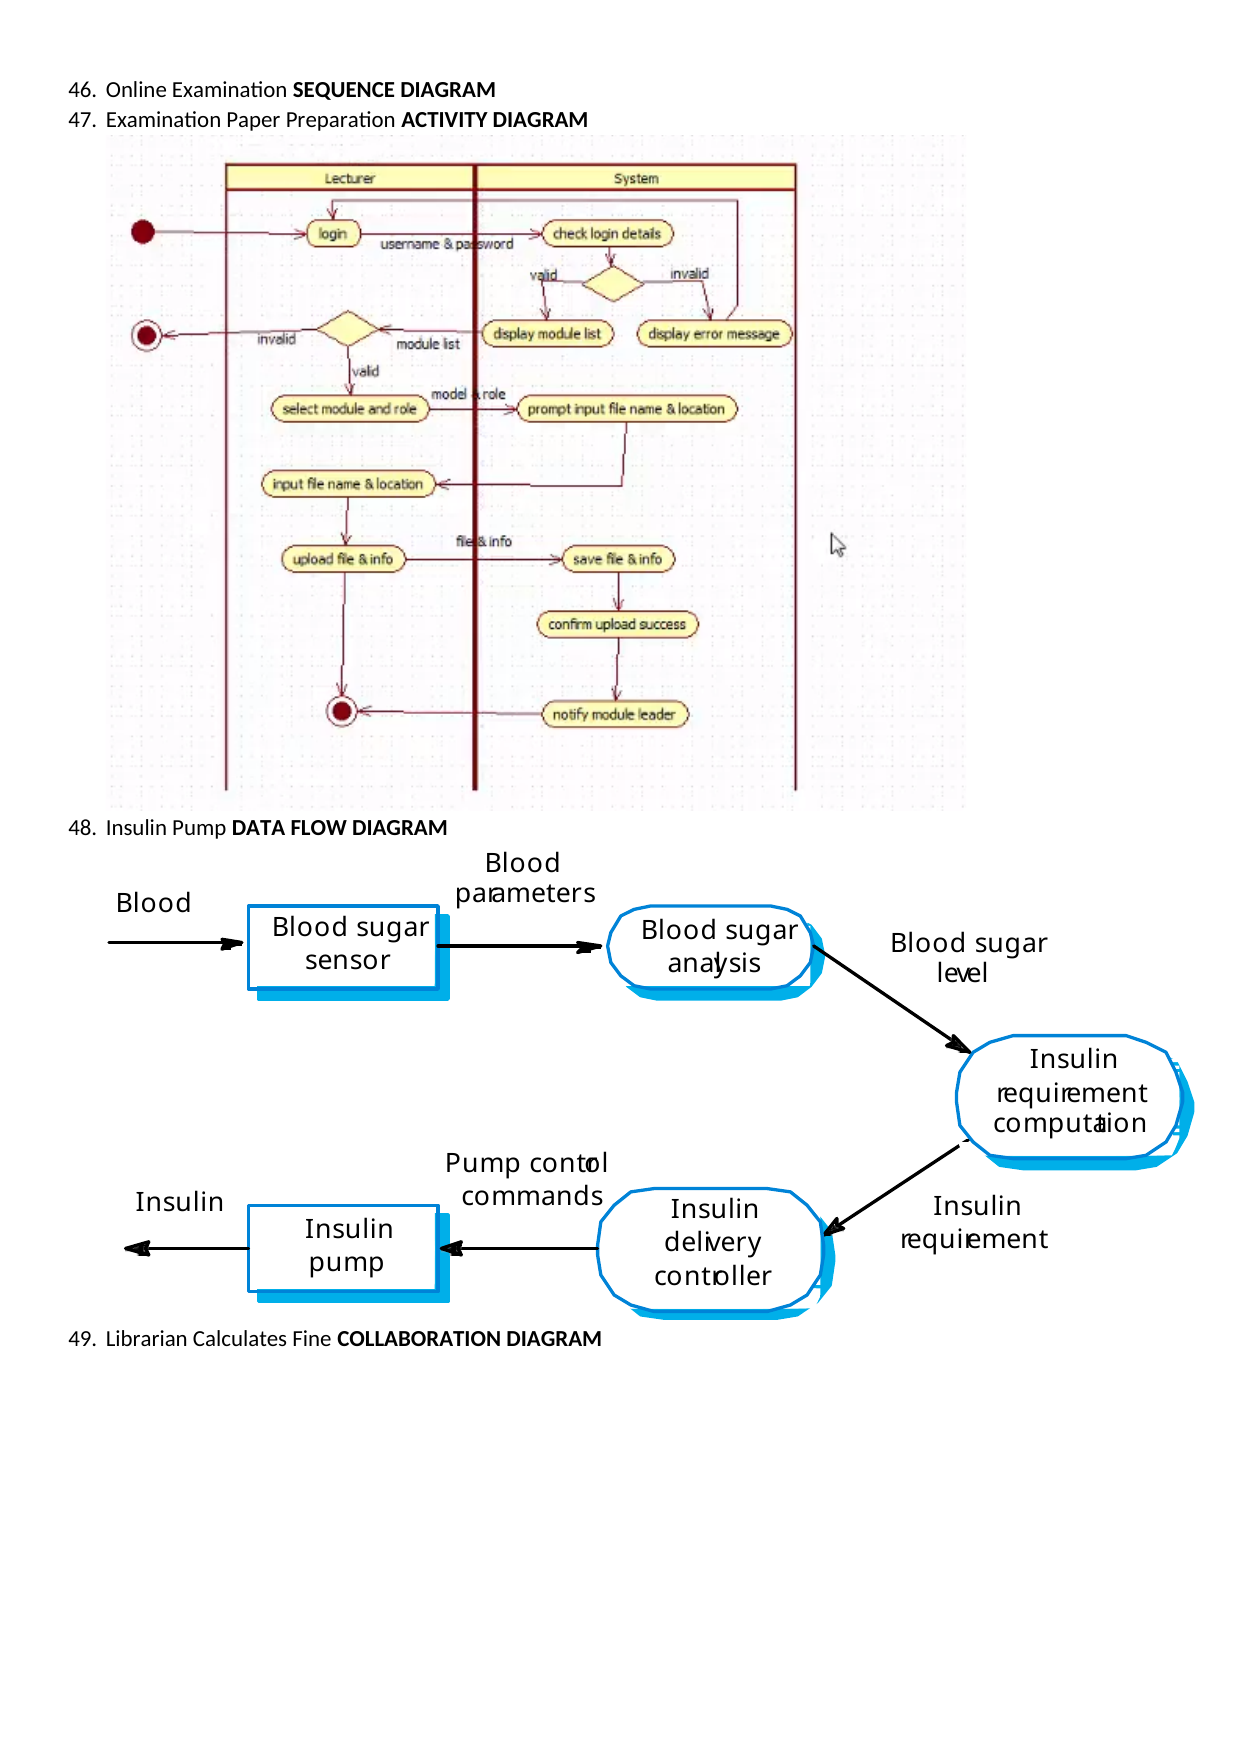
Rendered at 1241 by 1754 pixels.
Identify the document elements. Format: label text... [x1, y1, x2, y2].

list Online Examination SEQUENCE DIAGRAM [68, 75, 1212, 103]
list Librarian Calculates Fine COLLABORATION DIAGRAM [68, 1324, 1212, 1352]
picture [105, 135, 967, 811]
list Insulin Pump DATA FLOW DIAGRAM [68, 813, 1212, 841]
list Examination Paper Preparation ACTIVITY DIAGRAM [68, 105, 1212, 133]
